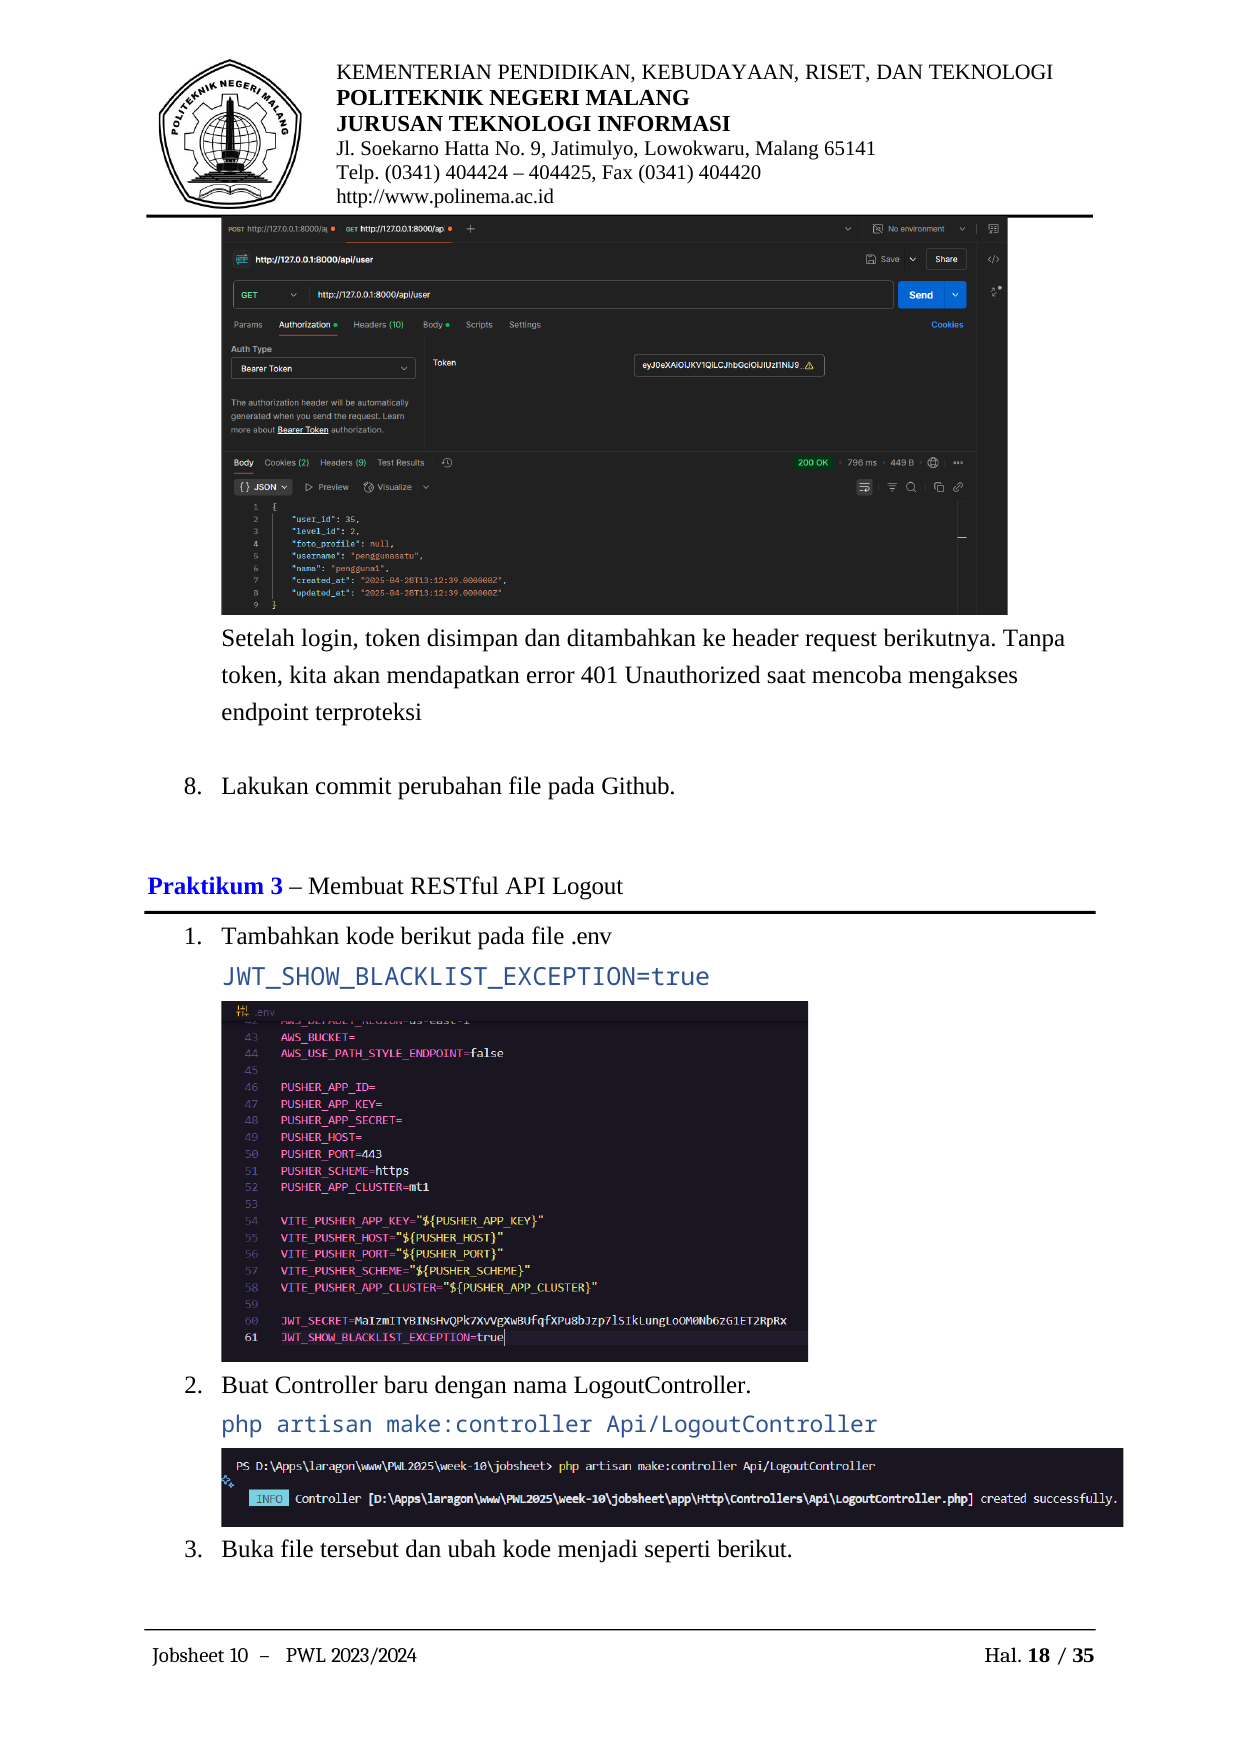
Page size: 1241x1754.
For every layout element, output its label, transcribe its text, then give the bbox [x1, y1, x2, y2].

text php artisan make:controller Api/LogoutController [221, 1408, 1196, 1439]
list Buat Controller baru dengan nama LogoutController. [184, 1370, 1196, 1399]
list Setelah login, token disimpan dan ditambahkan ke header request berikutnya. Tanpa token, kita akan mendapatkan error 401 Unauthorized saat mencoba mengakses endpoint terproteksi [221, 623, 1093, 726]
picture [221, 1001, 809, 1362]
picture [221, 216, 1008, 615]
list Lakukan commit perubahan file pada Github. [184, 772, 1196, 800]
text Praktikum 3 – Membuat RESTful API Logout [147, 871, 1196, 900]
picture [221, 1448, 1124, 1527]
list Buka file tersebut dan ubah kode menjadi seperti berikut. [184, 1534, 1196, 1563]
list Tambahkan kode berikut pada file .env [184, 921, 1196, 950]
text JWT_SHOW_BLACKLIST_EXCEPTION=true [221, 958, 1196, 992]
picture [158, 59, 302, 209]
